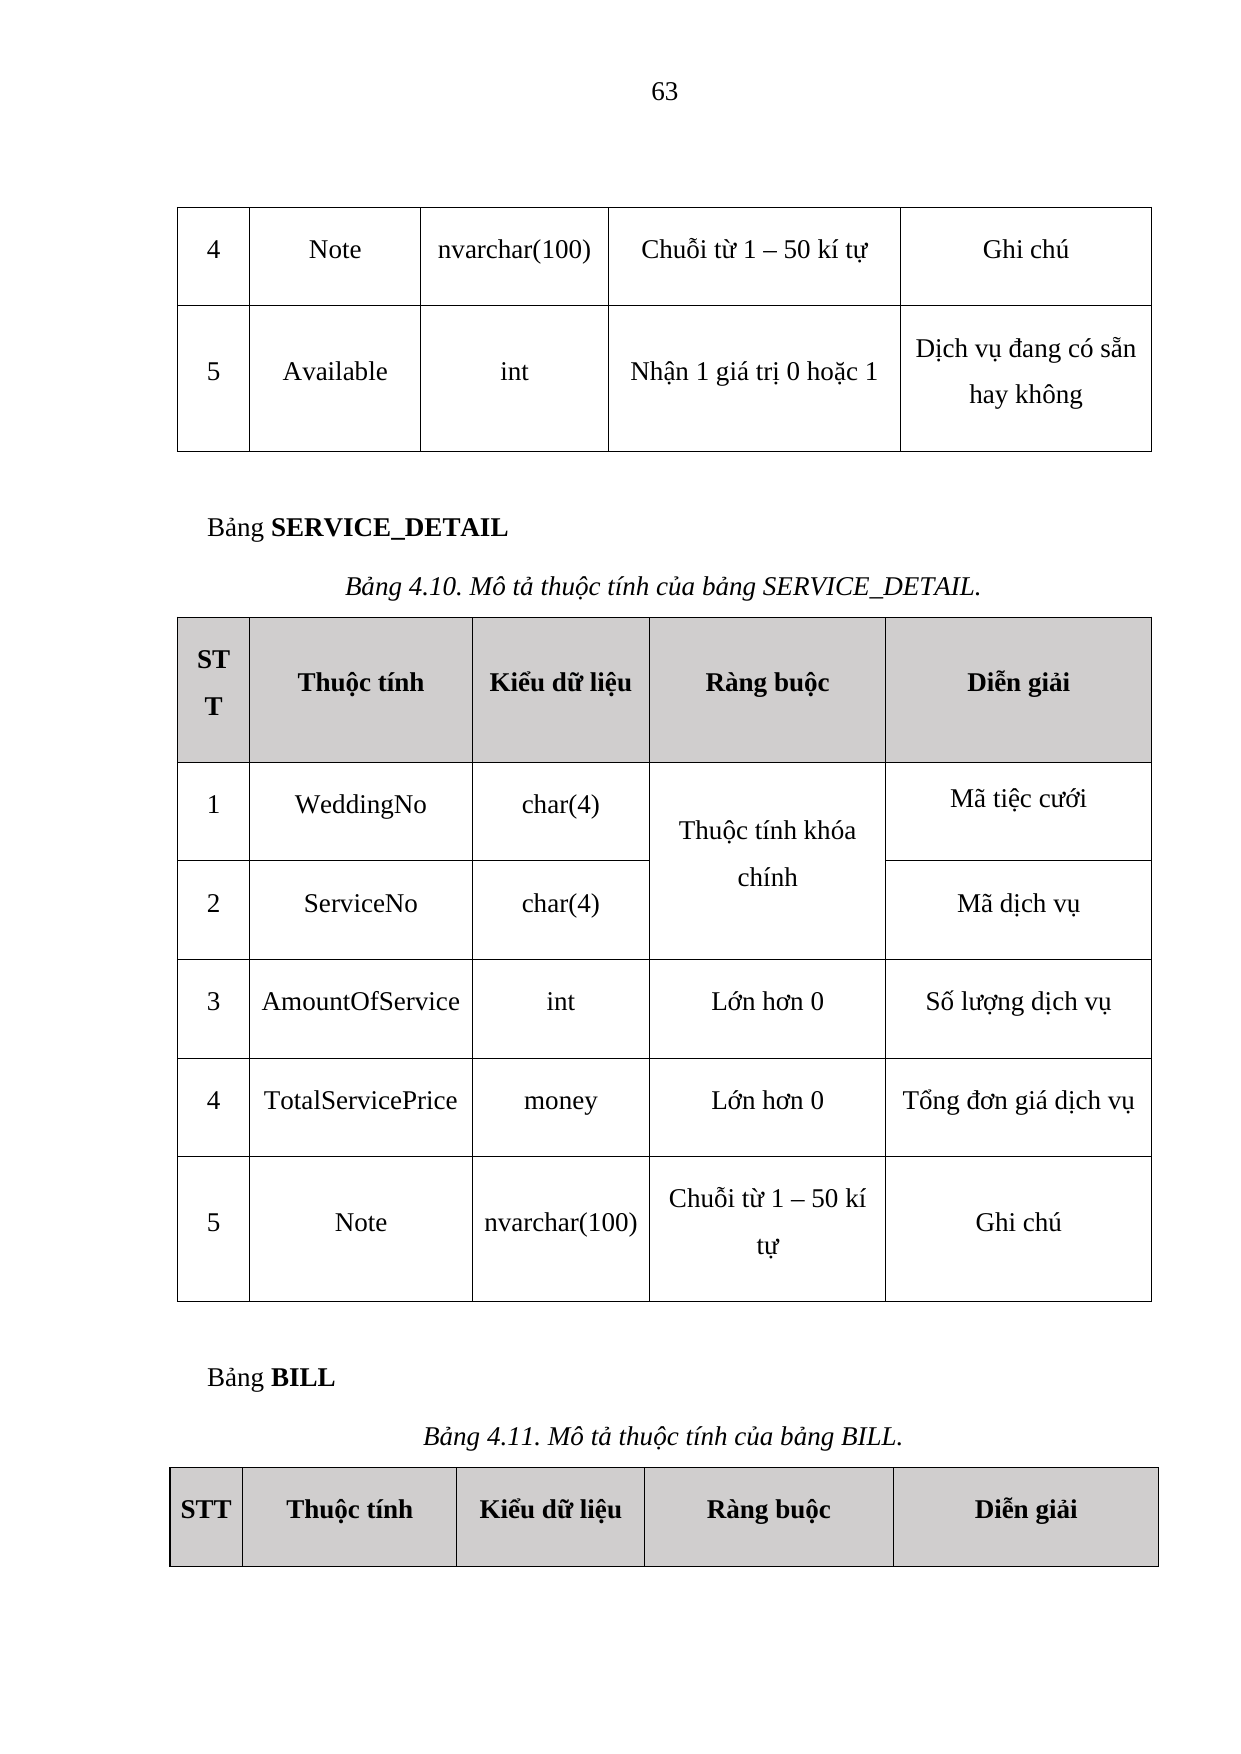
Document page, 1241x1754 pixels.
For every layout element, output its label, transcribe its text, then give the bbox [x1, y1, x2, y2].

table_cell Mã tiệc cưới [886, 763, 1151, 860]
table_cell char(4) [473, 763, 649, 860]
table_cell char(4) [473, 861, 649, 959]
table_header Kiểu dữ liệu [457, 1468, 644, 1566]
table_cell Chuỗi từ 1 – 50 kí tự [609, 208, 900, 305]
table_cell 4 [178, 208, 249, 305]
table_header STT [171, 1468, 242, 1566]
table_cell money [473, 1059, 649, 1156]
table_cell Ghi chú [886, 1157, 1151, 1301]
table_cell Note [250, 1157, 472, 1301]
table_header Diễn giải [894, 1468, 1158, 1566]
text Bảng BILL [207, 1361, 1122, 1392]
table_header Diễn giải [886, 618, 1151, 762]
table_header Ràng buộc [650, 618, 885, 762]
table_cell 3 [178, 960, 249, 1057]
table_cell nvarchar(100) [473, 1157, 649, 1301]
table_cell AmountOfService [250, 960, 472, 1057]
table_cell 1 [178, 763, 249, 860]
table_cell WeddingNo [250, 763, 472, 860]
table_cell Nhận 1 giá trị 0 hoặc 1 [609, 306, 900, 451]
text Bảng 4.10. Mô tả thuộc tính của bảng SERVICE_DETAIL. [207, 570, 1122, 601]
table_cell Ghi chú [901, 208, 1151, 305]
table_header Thuộc tính [250, 618, 472, 762]
table_cell 5 [178, 1157, 249, 1301]
table_cell int [473, 960, 649, 1057]
table_cell ServiceNo [250, 861, 472, 959]
text Bảng 4.11. Mô tả thuộc tính của bảng BILL. [207, 1421, 1122, 1452]
table_cell 2 [178, 861, 249, 959]
table_cell Mã dịch vụ [886, 861, 1151, 959]
table_header Thuộc tính [243, 1468, 456, 1566]
table_header Kiểu dữ liệu [473, 618, 649, 762]
table_cell 4 [178, 1059, 249, 1156]
table_cell Số lượng dịch vụ [886, 960, 1151, 1057]
table_cell nvarchar(100) [421, 208, 608, 305]
text Bảng SERVICE_DETAIL [207, 511, 1122, 542]
table_cell int [421, 306, 608, 451]
table_cell Lớn hơn 0 [650, 1059, 885, 1156]
table_cell Dịch vụ đang có sẵn hay không [901, 306, 1151, 451]
table_cell Thuộc tính khóa chính [650, 763, 885, 959]
table_cell 5 [178, 306, 249, 451]
table_header Ràng buộc [645, 1468, 893, 1566]
table_cell Chuỗi từ 1 – 50 kí tự [650, 1157, 885, 1301]
table_cell Note [250, 208, 420, 305]
table_cell TotalServicePrice [250, 1059, 472, 1156]
table_cell Tổng đơn giá dịch vụ [886, 1059, 1151, 1156]
table_cell Available [250, 306, 420, 451]
table_cell Lớn hơn 0 [650, 960, 885, 1057]
table_header STT [178, 618, 249, 762]
